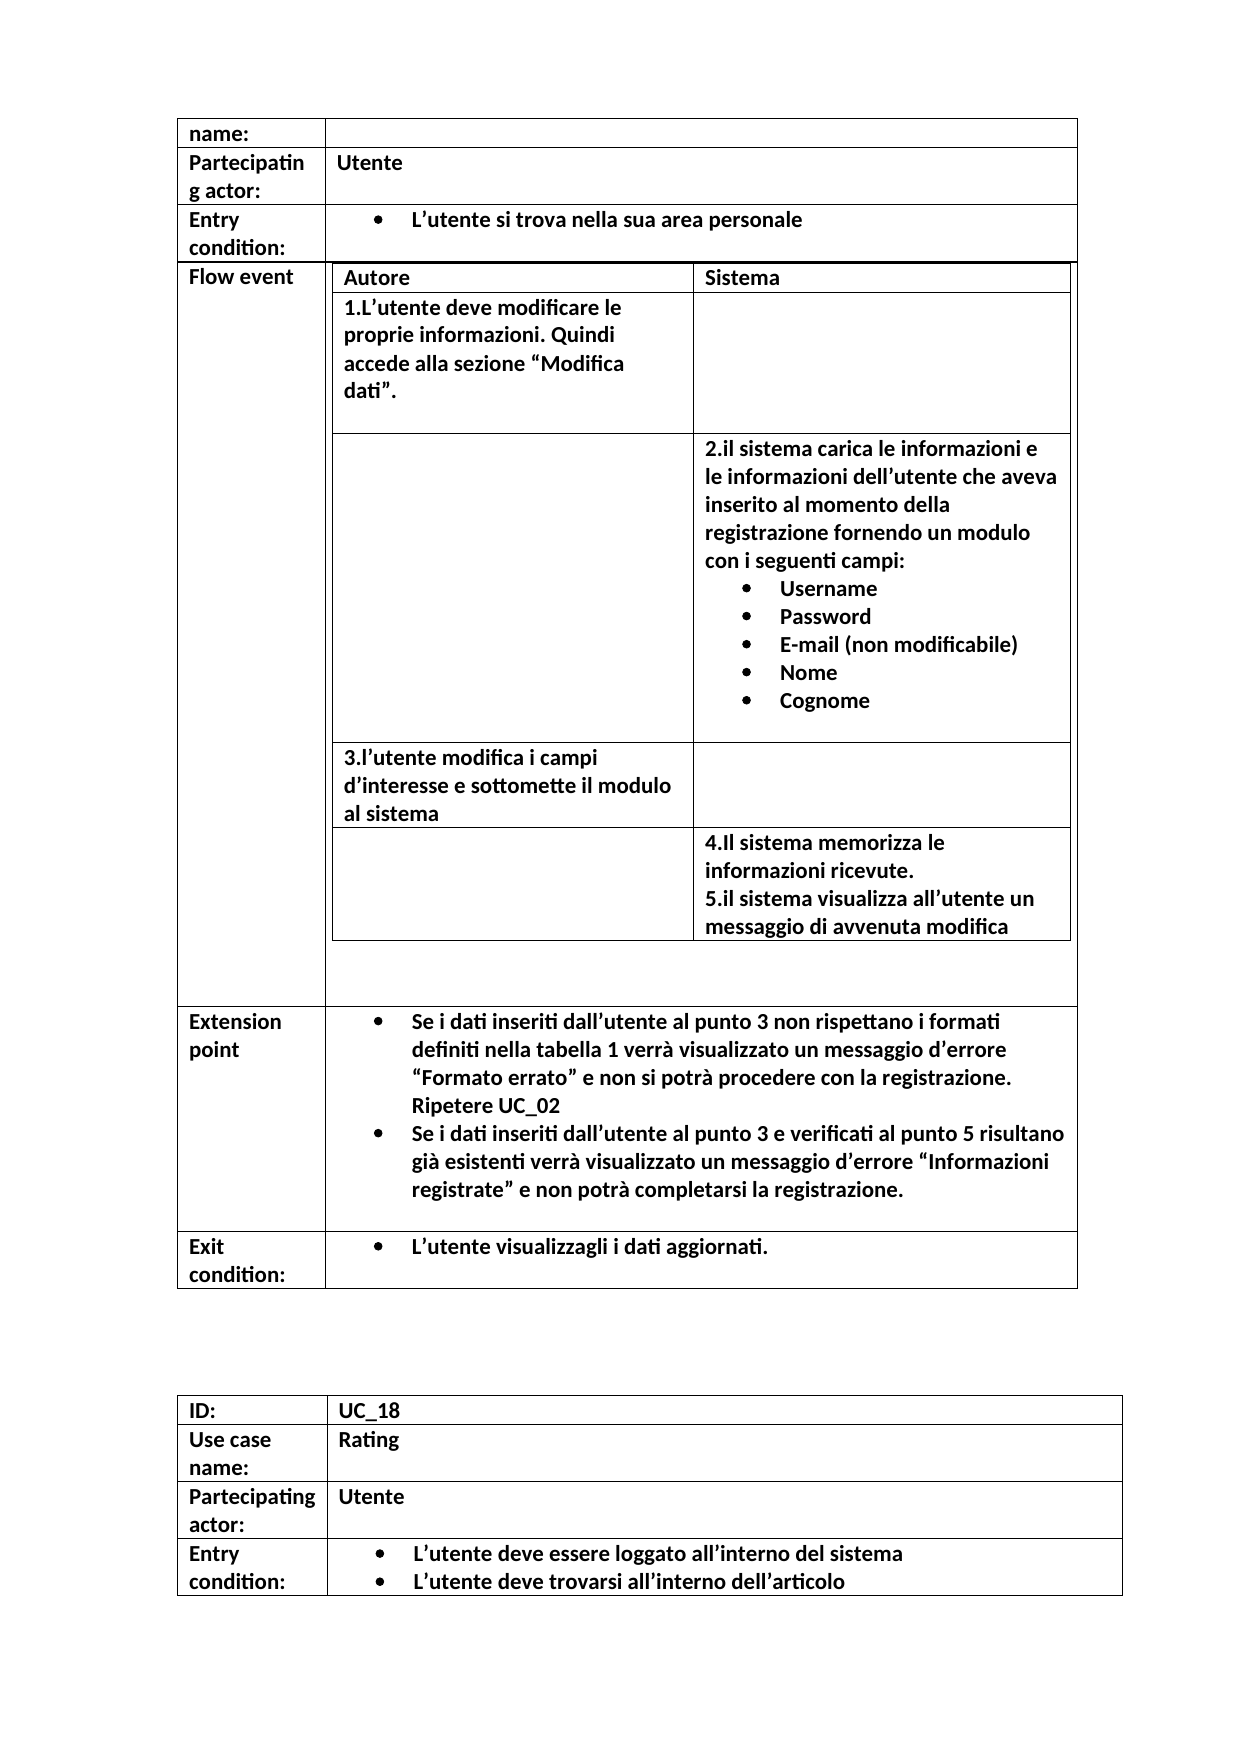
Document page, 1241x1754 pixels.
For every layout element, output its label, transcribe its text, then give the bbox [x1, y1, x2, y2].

table_header UC_18 [328, 1396, 1122, 1424]
table_cell Exit condition: [178, 1232, 325, 1288]
table_cell L’utente si trova nella sua area personale [326, 205, 1077, 261]
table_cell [326, 119, 1077, 147]
table_cell Utente [326, 148, 1077, 204]
table_cell L’utente visualizzagli i dati aggiornati. [326, 1232, 1077, 1288]
table_cell Use case name: [178, 119, 325, 147]
table_cell Extension point [178, 1007, 325, 1231]
table_cell Partecipating actor: [178, 1482, 327, 1538]
table_cell Entry condition: [178, 1539, 327, 1595]
table_cell Partecipating actor: [178, 148, 325, 204]
table_cell Entry condition: [178, 205, 325, 261]
table_cell Se i dati inseriti dall’utente al punto 3 non rispettano i formati definiti nella tabella 1 verrà visualizzato un messaggio d’errore “Formato errato” e non si potrà procedere con la registrazione. Ripetere UC_02 Se i dati inseriti dall’utente al punto 3 e verificati al punto 5 risultano già esistenti verrà visualizzato un messaggio d’errore “Informazioni registrate” e non potrà completarsi la registrazione. [326, 1007, 1077, 1231]
table_cell Use case name: [178, 1425, 327, 1481]
table_cell Flow event [178, 263, 325, 1006]
table_cell Utente [328, 1482, 1122, 1538]
table_cell [326, 263, 1077, 1006]
table_header ID: [178, 1396, 327, 1424]
table_cell L’utente deve essere loggato all’interno del sistema L’utente deve trovarsi all’interno dell’articolo [328, 1539, 1122, 1595]
table_cell Rating [328, 1425, 1122, 1481]
